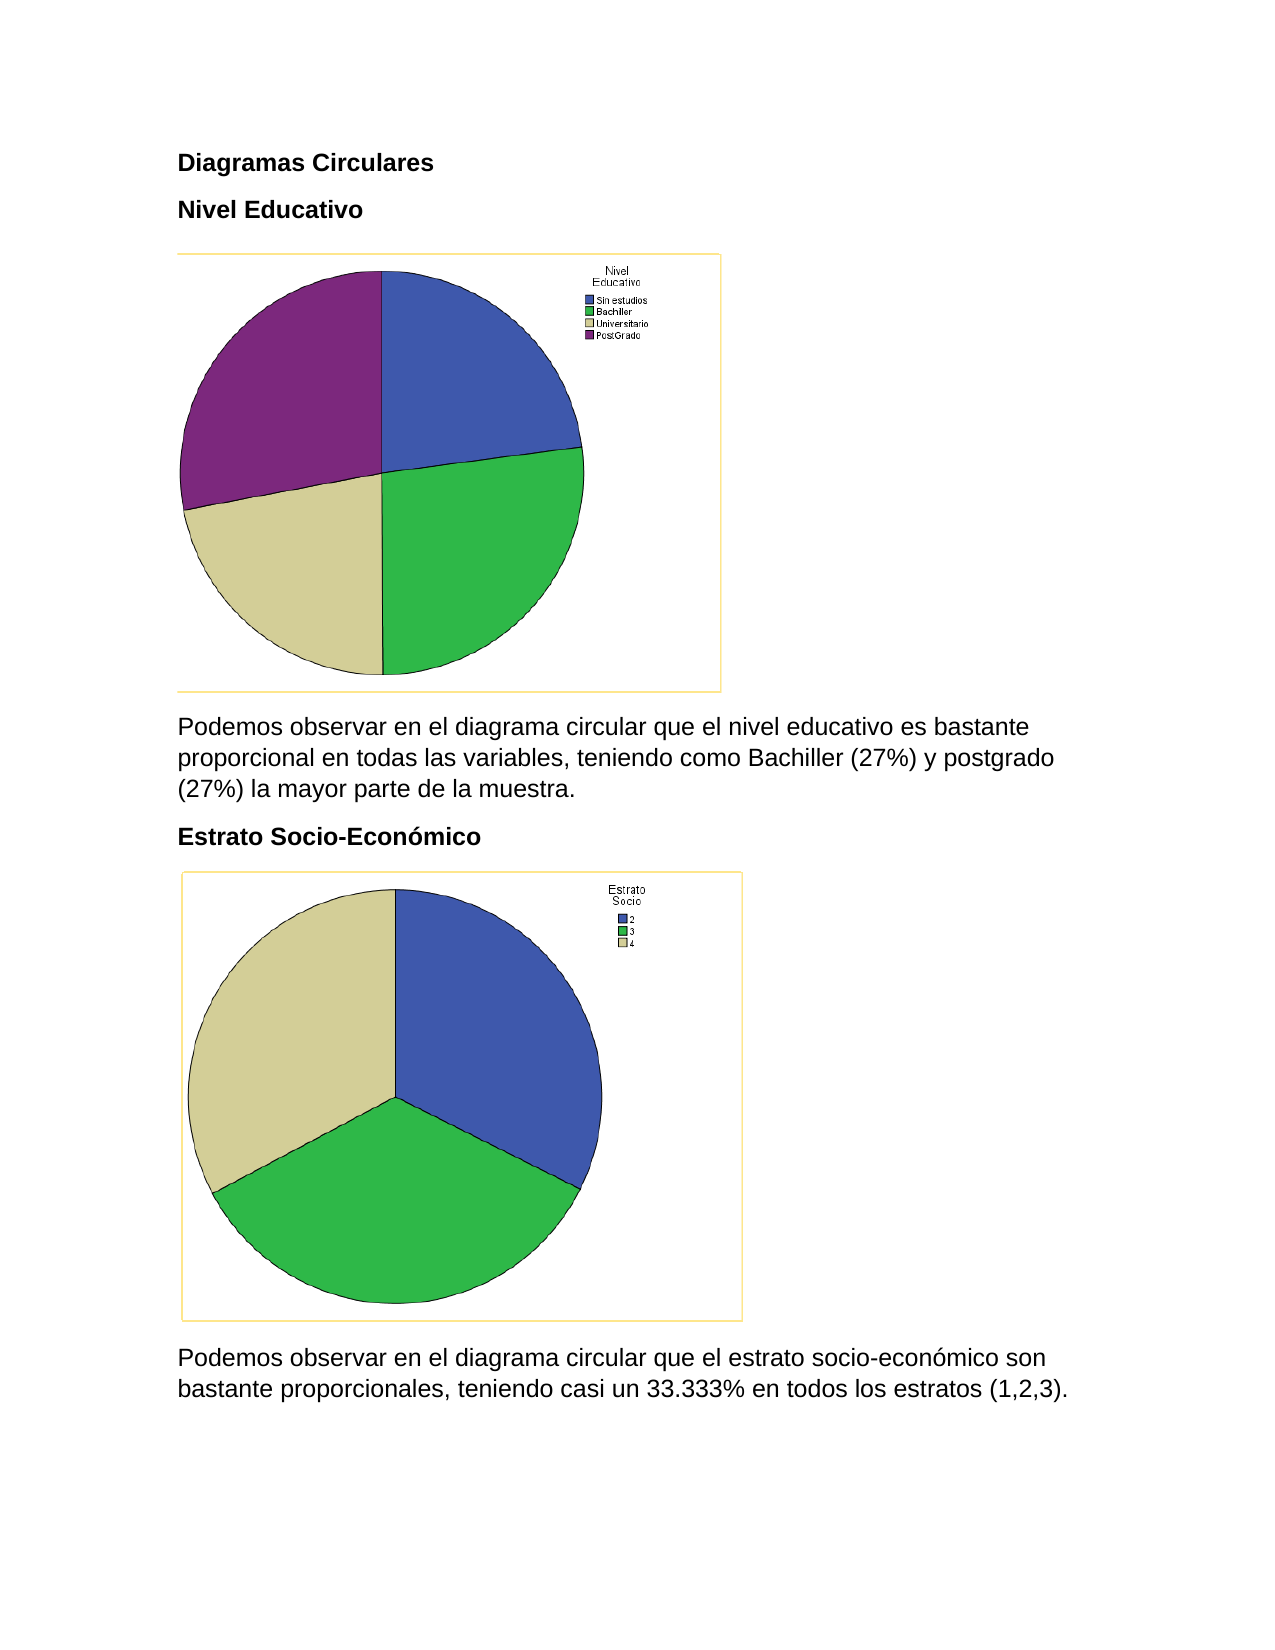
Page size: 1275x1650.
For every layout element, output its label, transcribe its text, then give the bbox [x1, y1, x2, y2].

text Diagramas Circulares [177, 148, 1098, 176]
picture [177, 243, 724, 693]
text Estrato Socio-Económico [177, 822, 1098, 850]
text Podemos observar en el diagrama circular que el estrato socio-económico son bastante proporcionales, teniendo casi un 33.333% en todos los estratos (1,2,3). [177, 1343, 1098, 1402]
picture [177, 869, 745, 1324]
text Nivel Educativo [177, 195, 1098, 224]
text Podemos observar en el diagrama circular que el nivel educativo es bastante proporcional en todas las variables, teniendo como Bachiller (27%) y postgrado (27%) la mayor parte de la muestra. [177, 712, 1098, 803]
